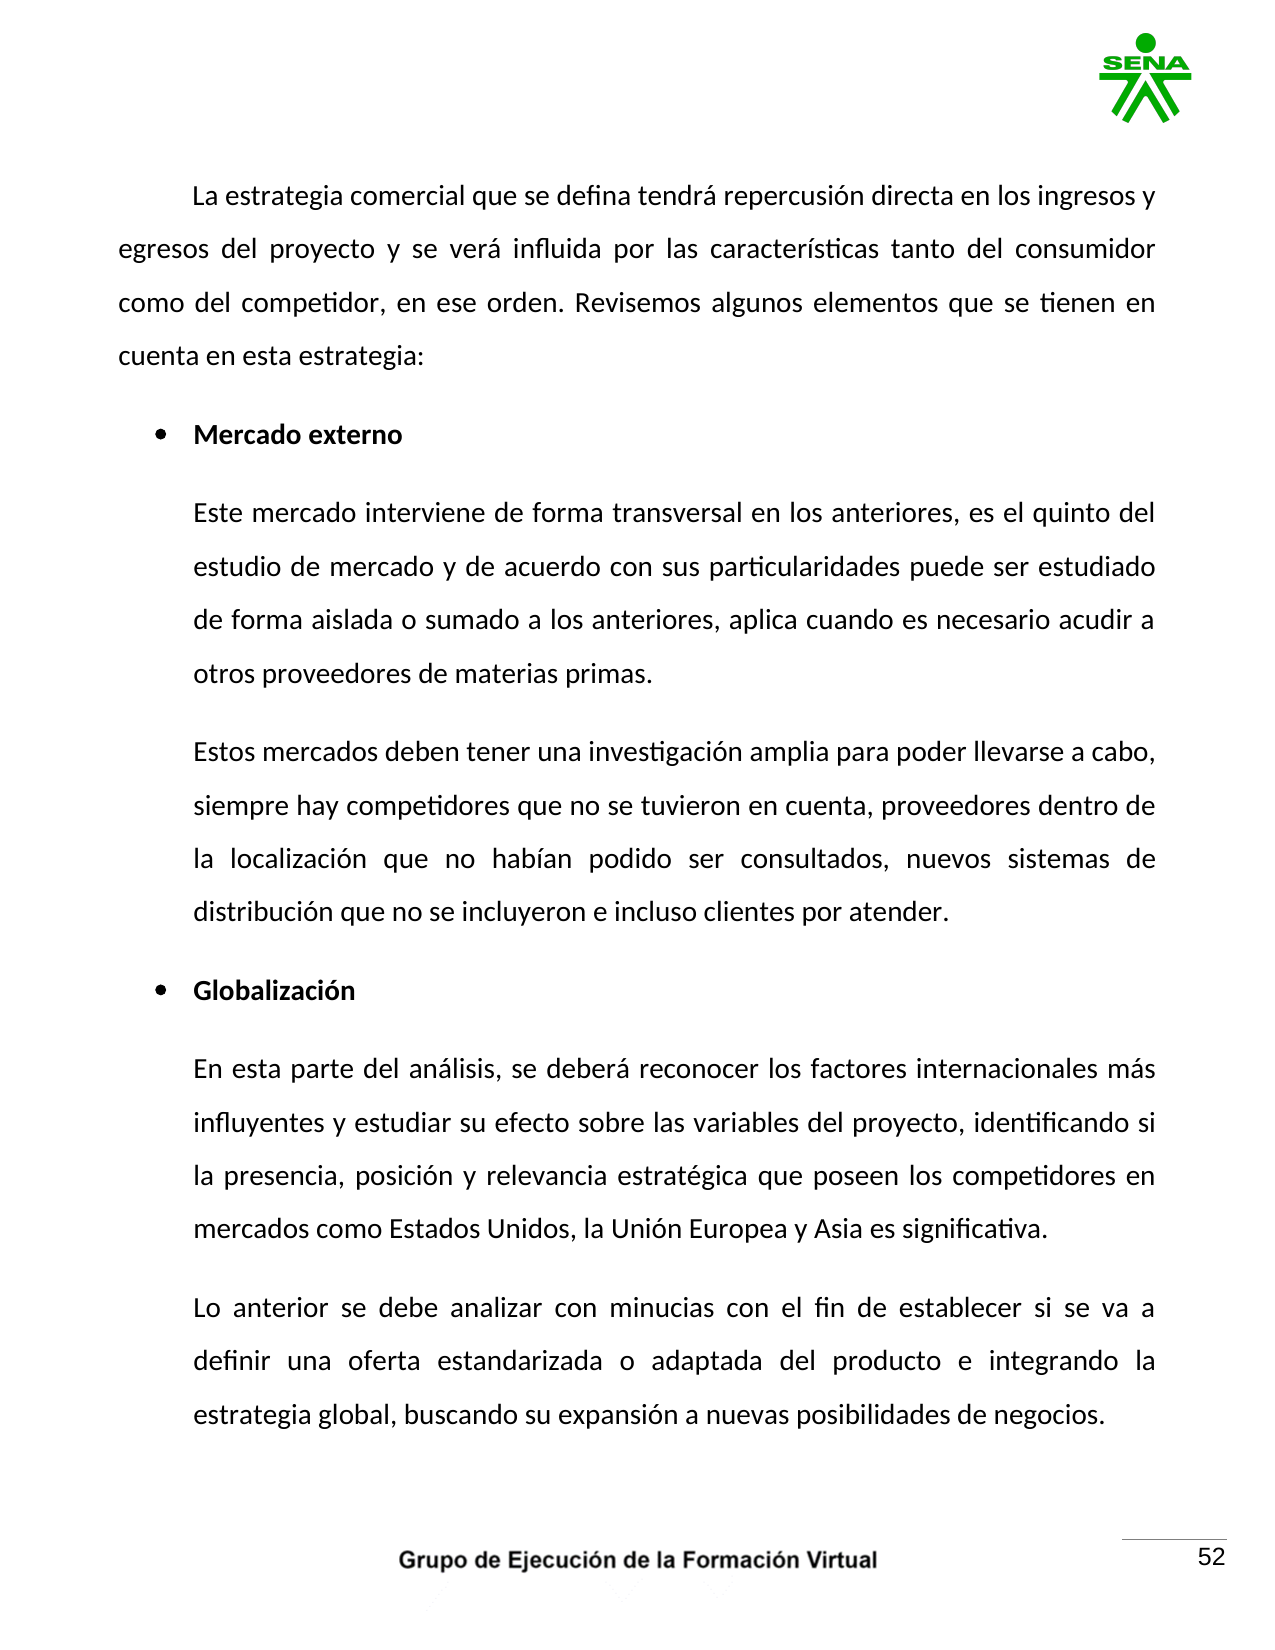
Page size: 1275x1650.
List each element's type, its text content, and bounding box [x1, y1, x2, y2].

list Globalización [156, 972, 1157, 1007]
picture [0, 1500, 1275, 1611]
picture [1099, 33, 1192, 123]
text La estrategia comercial que se defina tendrá repercusión directa en los ingresos y egresos del proyecto y se verá influida por las características tanto del consumidor como del competidor, en ese orden. Revisemos algunos elementos que se tienen en cuenta en esta estrategia: [118, 177, 1157, 373]
text En esta parte del análisis, se deberá reconocer los factores internacionales más influyentes y estudiar su efecto sobre las variables del proyecto, identificando si la presencia, posición y relevancia estratégica que poseen los competidores en mercados como Estados Unidos, la Unión Europea y Asia es significativa. [193, 1050, 1157, 1246]
text Este mercado interviene de forma transversal en los anteriores, es el quinto del estudio de mercado y de acuerdo con sus particularidades puede ser estudiado de forma aislada o sumado a los anteriores, aplica cuando es necesario acudir a otros proveedores de materias primas. [193, 494, 1157, 690]
text Estos mercados deben tener una investigación amplia para poder llevarse a cabo, siempre hay competidores que no se tuvieron en cuenta, proveedores dentro de la localización que no habían podido ser consultados, nuevos sistemas de distribución que no se incluyeron e incluso clientes por atender. [193, 733, 1157, 929]
list Mercado externo [156, 416, 1157, 452]
text Lo anterior se debe analizar con minucias con el fin de establecer si se va a definir una oferta estandarizada o adaptada del producto e integrando la estrategia global, buscando su expansión a nuevas posibilidades de negocios. [193, 1289, 1157, 1432]
